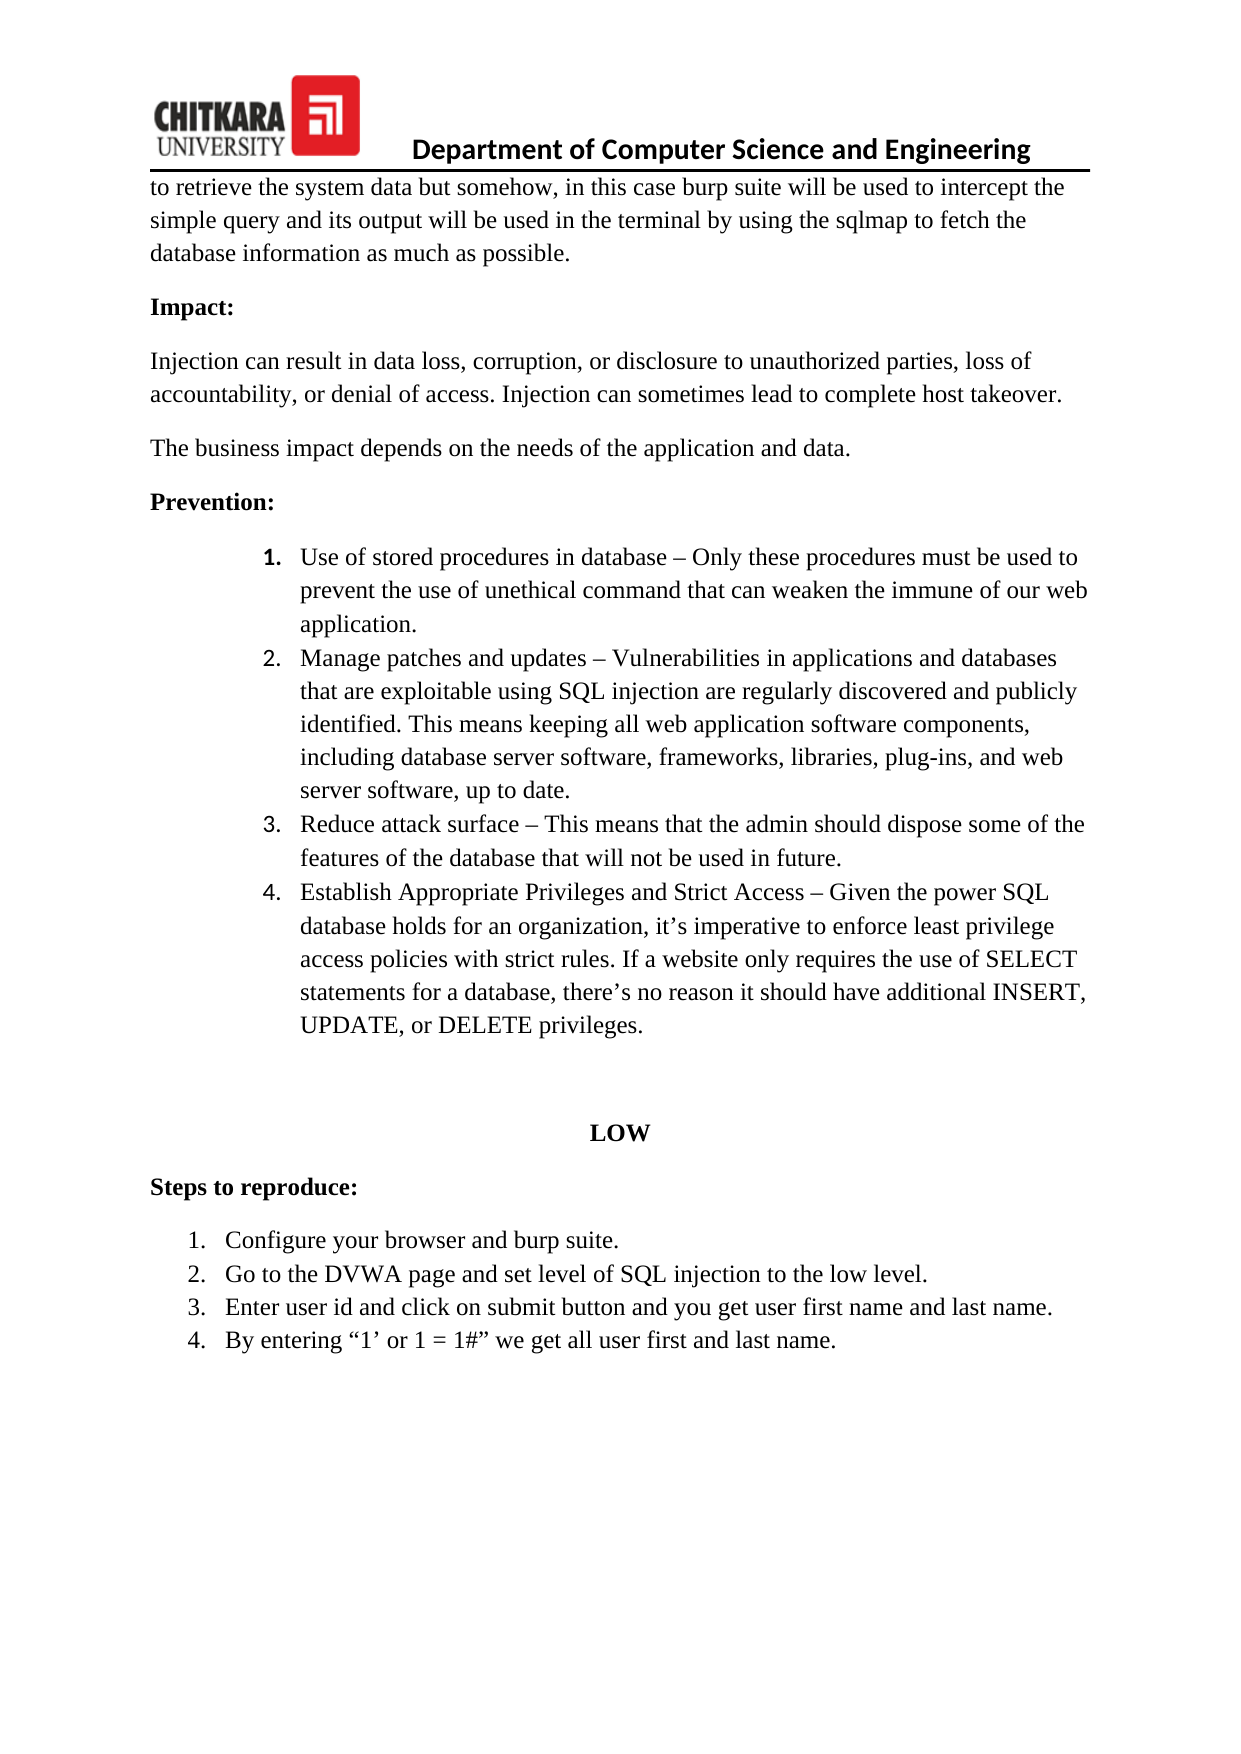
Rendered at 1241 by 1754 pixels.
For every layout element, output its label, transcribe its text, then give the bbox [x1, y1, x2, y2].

text Prevention: [150, 487, 1090, 516]
text The business impact depends on the needs of the application and data. [150, 433, 1090, 462]
list Configure your browser and burp suite. [187, 1226, 1090, 1254]
list Establish Appropriate Privileges and Strict Access – Given the power SQL database holds for an organization, it’s imperative to enforce least privilege access policies with strict rules. If a website only requires the use of SELECT statements for a database, there’s no reason it should have additional INSERT, UPDATE, or DELETE privileges. [262, 876, 1090, 1039]
text Steps to reproduce: [150, 1172, 1090, 1201]
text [150, 172, 1090, 267]
text LOW [150, 1118, 1090, 1147]
list Go to the DVWA page and set level of SQL injection to the low level. [187, 1259, 1090, 1287]
list By entering “1’ or 1 = 1#” we get all user first and last name. [187, 1325, 1090, 1353]
text Impact: [150, 292, 1090, 321]
text Injection can result in data loss, corruption, or disclosure to unauthorized parties, loss of accountability, or denial of access. Injection can sometimes lead to complete host takeover. [150, 346, 1090, 408]
list Reduce attack surface – This means that the admin should dispose some of the features of the database that will not be used in future. [262, 808, 1090, 872]
list Manage patches and updates – Vulnerabilities in applications and databases that are exploitable using SQL injection are regularly discovered and publicly identified. This means keeping all web application software components, including database server software, frameworks, libraries, plug-ins, and web server software, up to date. [262, 642, 1090, 804]
list Use of stored procedures in database – Only these procedures must be used to prevent the use of unethical command that can weaken the immune of our web application. [262, 541, 1090, 637]
list Enter user id and click on submit button and you get user first name and last name. [187, 1292, 1090, 1320]
